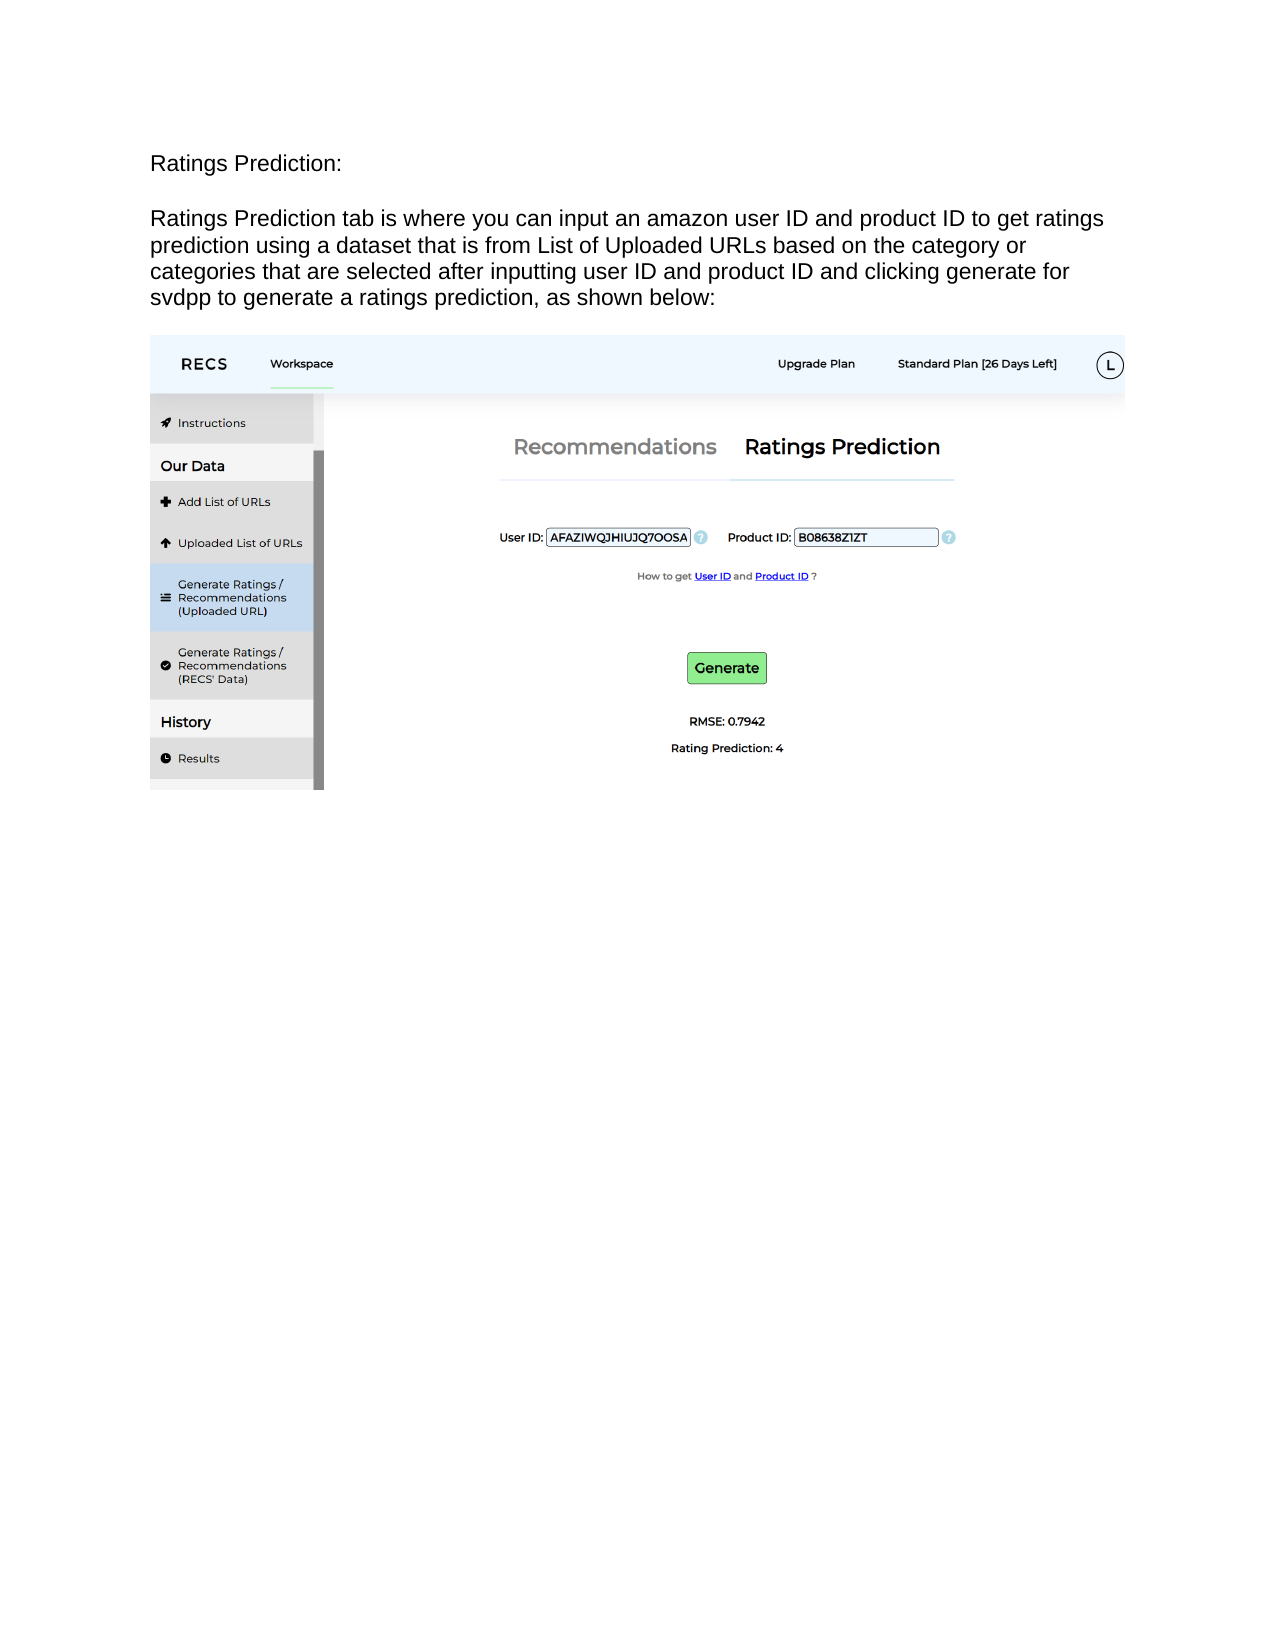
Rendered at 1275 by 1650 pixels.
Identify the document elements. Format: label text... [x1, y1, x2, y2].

text Ratings Prediction: [150, 150, 1125, 176]
picture [150, 335, 1125, 790]
text Ratings Prediction tab is where you can input an amazon user ID and product ID to get ratings prediction using a dataset that is from List of Uploaded URLs based on the category or categories that are selected after inputting user ID and product ID and clicking generate for svdpp to generate a ratings prediction, as shown below: [150, 205, 1125, 311]
